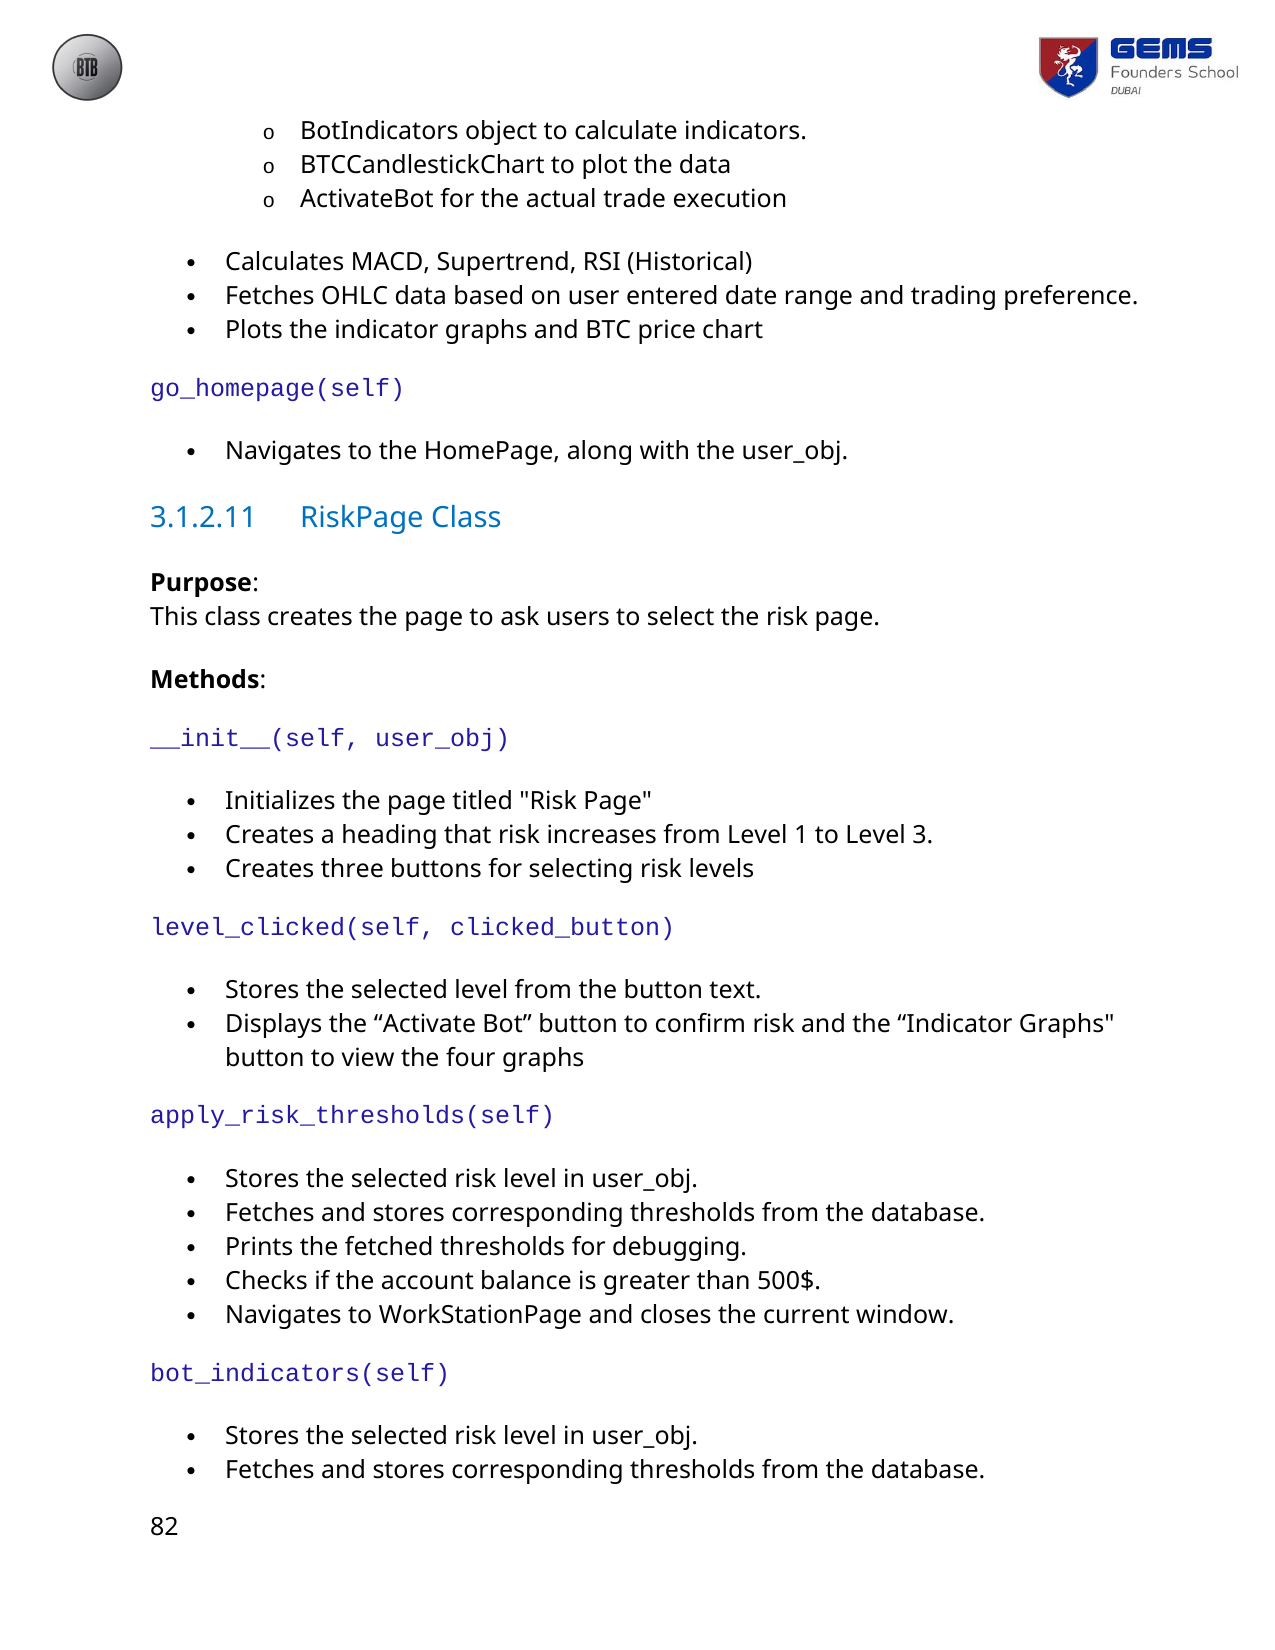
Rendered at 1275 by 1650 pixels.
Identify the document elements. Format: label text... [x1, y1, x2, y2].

text apply_risk_thresholds(self) [150, 1103, 1184, 1131]
list Stores the selected risk level in user_obj. [187, 1161, 1184, 1195]
text Methods: [150, 662, 1184, 696]
text level_clicked(self, clicked_button) [150, 914, 1184, 943]
list Checks if the account balance is greater than 500$. [187, 1263, 1184, 1297]
text Purpose: This class creates the page to ask users to select the risk page. [150, 565, 1184, 633]
subtitle RiskPage Class [150, 496, 1184, 536]
text go_homepage(self) [150, 375, 1184, 404]
list Fetches and stores corresponding thresholds from the database. [187, 1452, 1184, 1486]
list Creates three buttons for selecting risk levels [187, 851, 1184, 885]
list Calculates MACD, Supertrend, RSI (Historical) [187, 244, 1184, 278]
text __init__(self, user_obj) [150, 725, 1184, 754]
picture [1034, 32, 1241, 103]
list BTCCandlestickChart to plot the data [262, 147, 1184, 181]
list ActivateBot for the actual trade execution [262, 181, 1184, 215]
list Stores the selected level from the button text. [187, 972, 1184, 1006]
list Fetches and stores corresponding thresholds from the database. [187, 1195, 1184, 1229]
list Navigates to the HomePage, along with the user_obj. [187, 433, 1184, 467]
list Prints the fetched thresholds for debugging. [187, 1229, 1184, 1263]
list Displays the “Activate Bot” button to confirm risk and the “Indicator Graphs" button to view the four graphs [187, 1006, 1184, 1074]
list Stores the selected risk level in user_obj. [187, 1418, 1184, 1452]
list Initializes the page titled "Risk Page" [187, 783, 1184, 817]
text bot_indicators(self) [150, 1360, 1184, 1388]
list Creates a heading that risk increases from Level 1 to Level 3. [187, 817, 1184, 851]
list Plots the indicator graphs and BTC price chart [187, 312, 1184, 346]
list Fetches OHLC data based on user entered date range and trading preference. [187, 278, 1184, 312]
list BotIndicators object to calculate indicators. [262, 113, 1184, 147]
list Navigates to WorkStationPage and closes the current window. [187, 1297, 1184, 1331]
